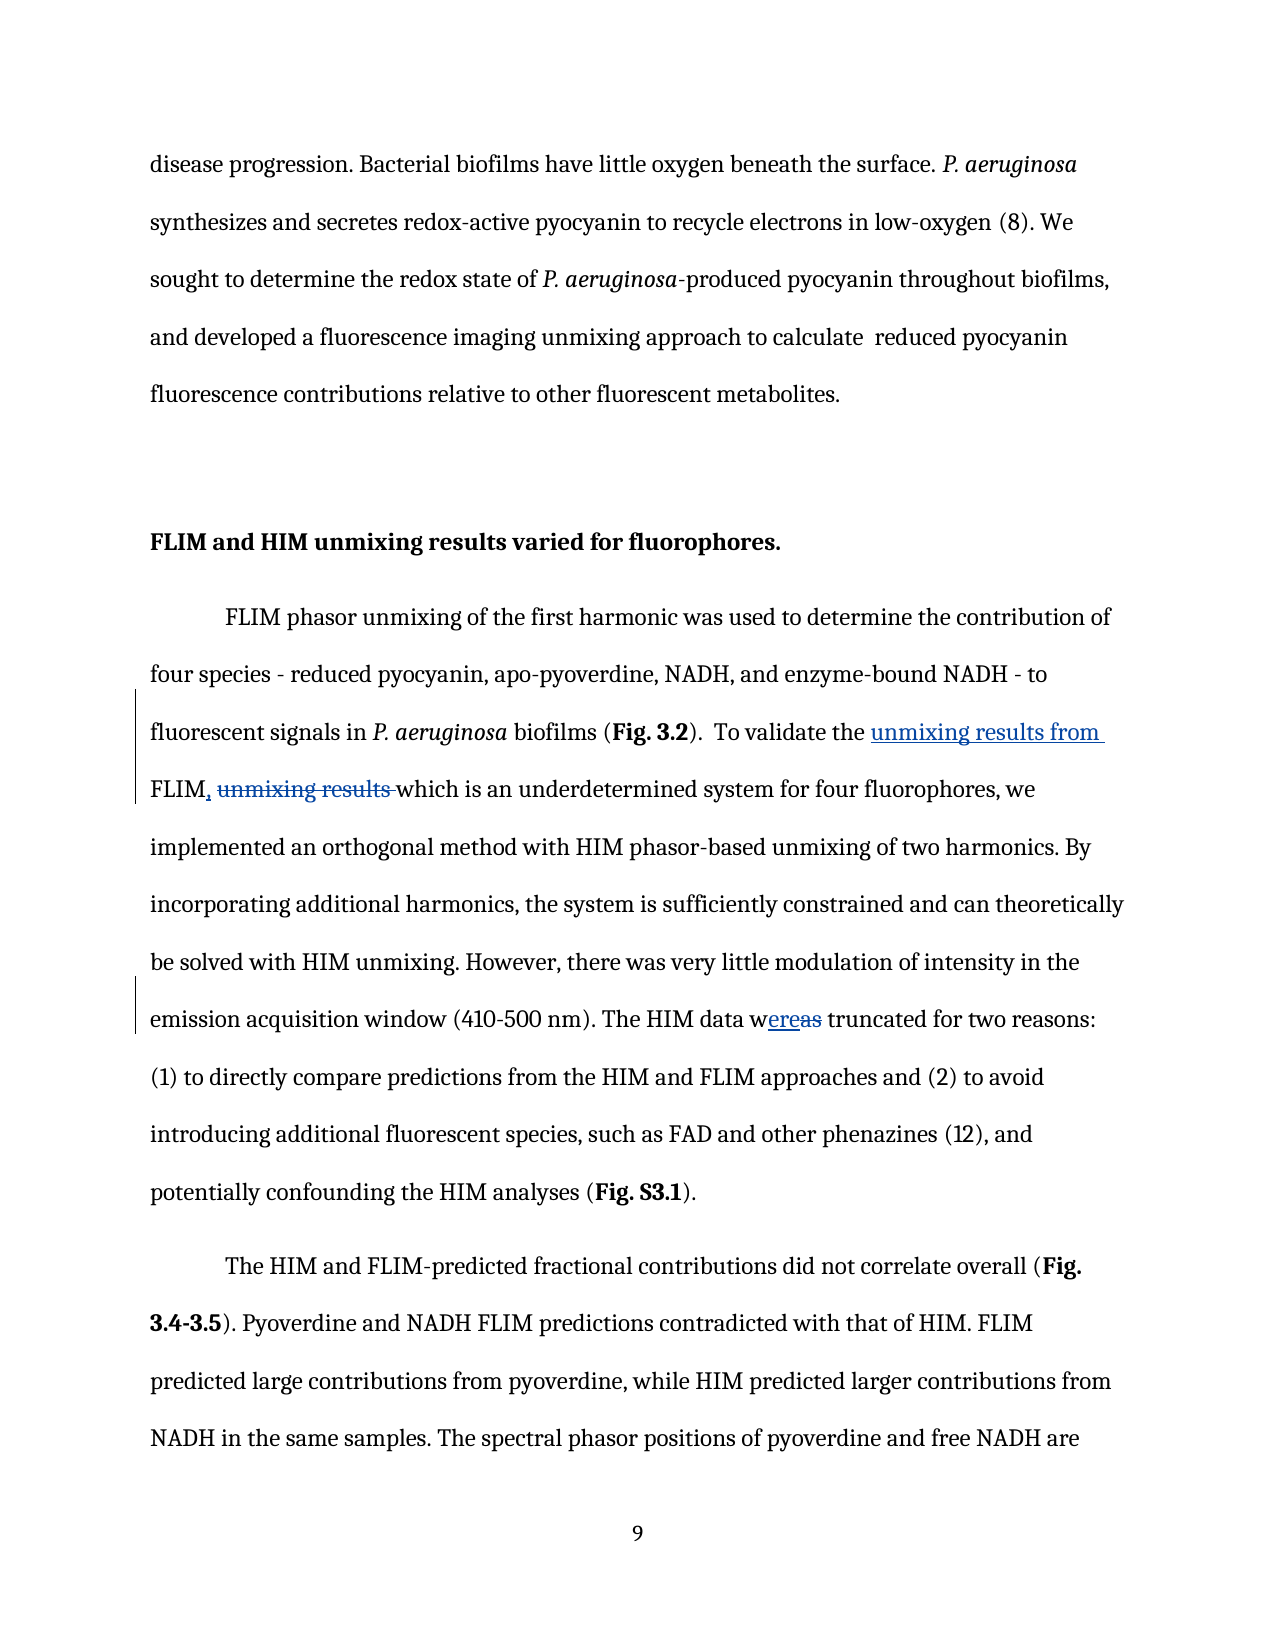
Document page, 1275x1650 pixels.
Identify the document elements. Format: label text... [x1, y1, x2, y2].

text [150, 150, 1125, 409]
text FLIM and HIM unmixing results varied for fluorophores. [150, 528, 1125, 557]
text FLIM phasor unmixing of the first harmonic was used to determine the contribution of four species - reduced pyocyanin, apo-pyoverdine, NADH, and enzyme-bound NADH - to fluorescent signals in P. aeruginosa biofilms (Fig. 3.2). To validate the FLIM which is an underdetermined system for four fluorophores, we implemented an orthogonal method with HIM phasor-based unmixing of two harmonics. By incorporating additional harmonics, the system is sufficiently constrained and can theoretically be solved with HIM unmixing. However, there was very little modulation of intensity in the emission acquisition window (410-500 nm). The HIM data w truncated for two reasons: (1) to directly compare predictions from the HIM and FLIM approaches and (2) to avoid introducing additional fluorescent species, such as FAD and other phenazines (12), and potentially confounding the HIM analyses (Fig. S3.1). [150, 602, 1125, 1206]
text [150, 1252, 1125, 1453]
